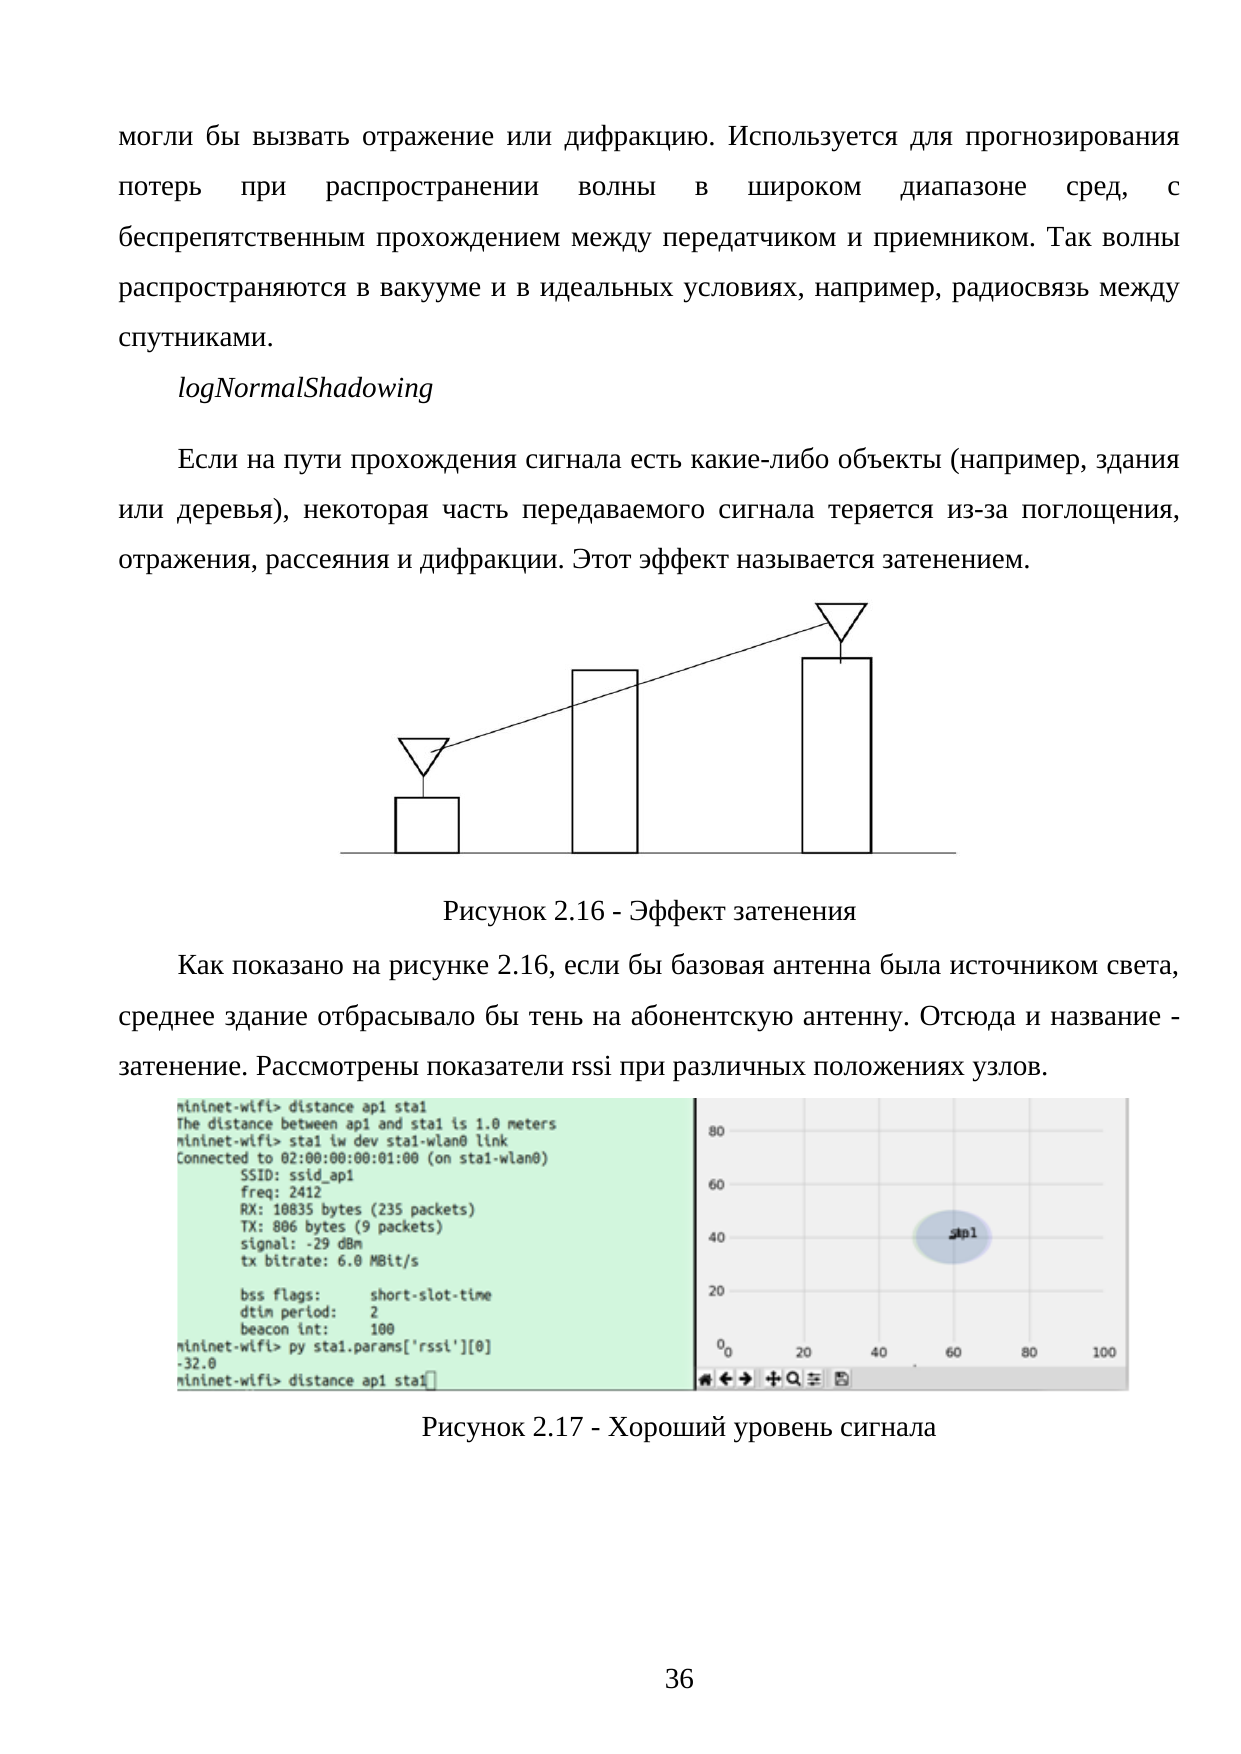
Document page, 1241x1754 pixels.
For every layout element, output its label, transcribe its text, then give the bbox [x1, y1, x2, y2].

text Рисунок 2.17 - Хороший уровень сигнала [118, 1409, 1181, 1443]
picture [337, 591, 962, 873]
subtitle logNormalShadowing [177, 370, 1181, 403]
text Рисунок 2.16 - Эффект затенения [118, 893, 1181, 926]
picture [177, 1098, 1131, 1393]
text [118, 118, 1181, 353]
text Если на пути прохождения сигнала есть какие-либо объекты (например, здания или деревья), некоторая часть передаваемого сигнала теряется из-за поглощения, отражения, рассеяния и дифракции. Этот эффект называется затенением. [118, 441, 1181, 575]
text Как показано на рисунке 2.16, если бы базовая антенна была источником света, среднее здание отбрасывало бы тень на абонентскую антенну. Отсюда и название - затенение. Рассмотрены показатели rssi при различных положениях узлов. [118, 947, 1181, 1081]
